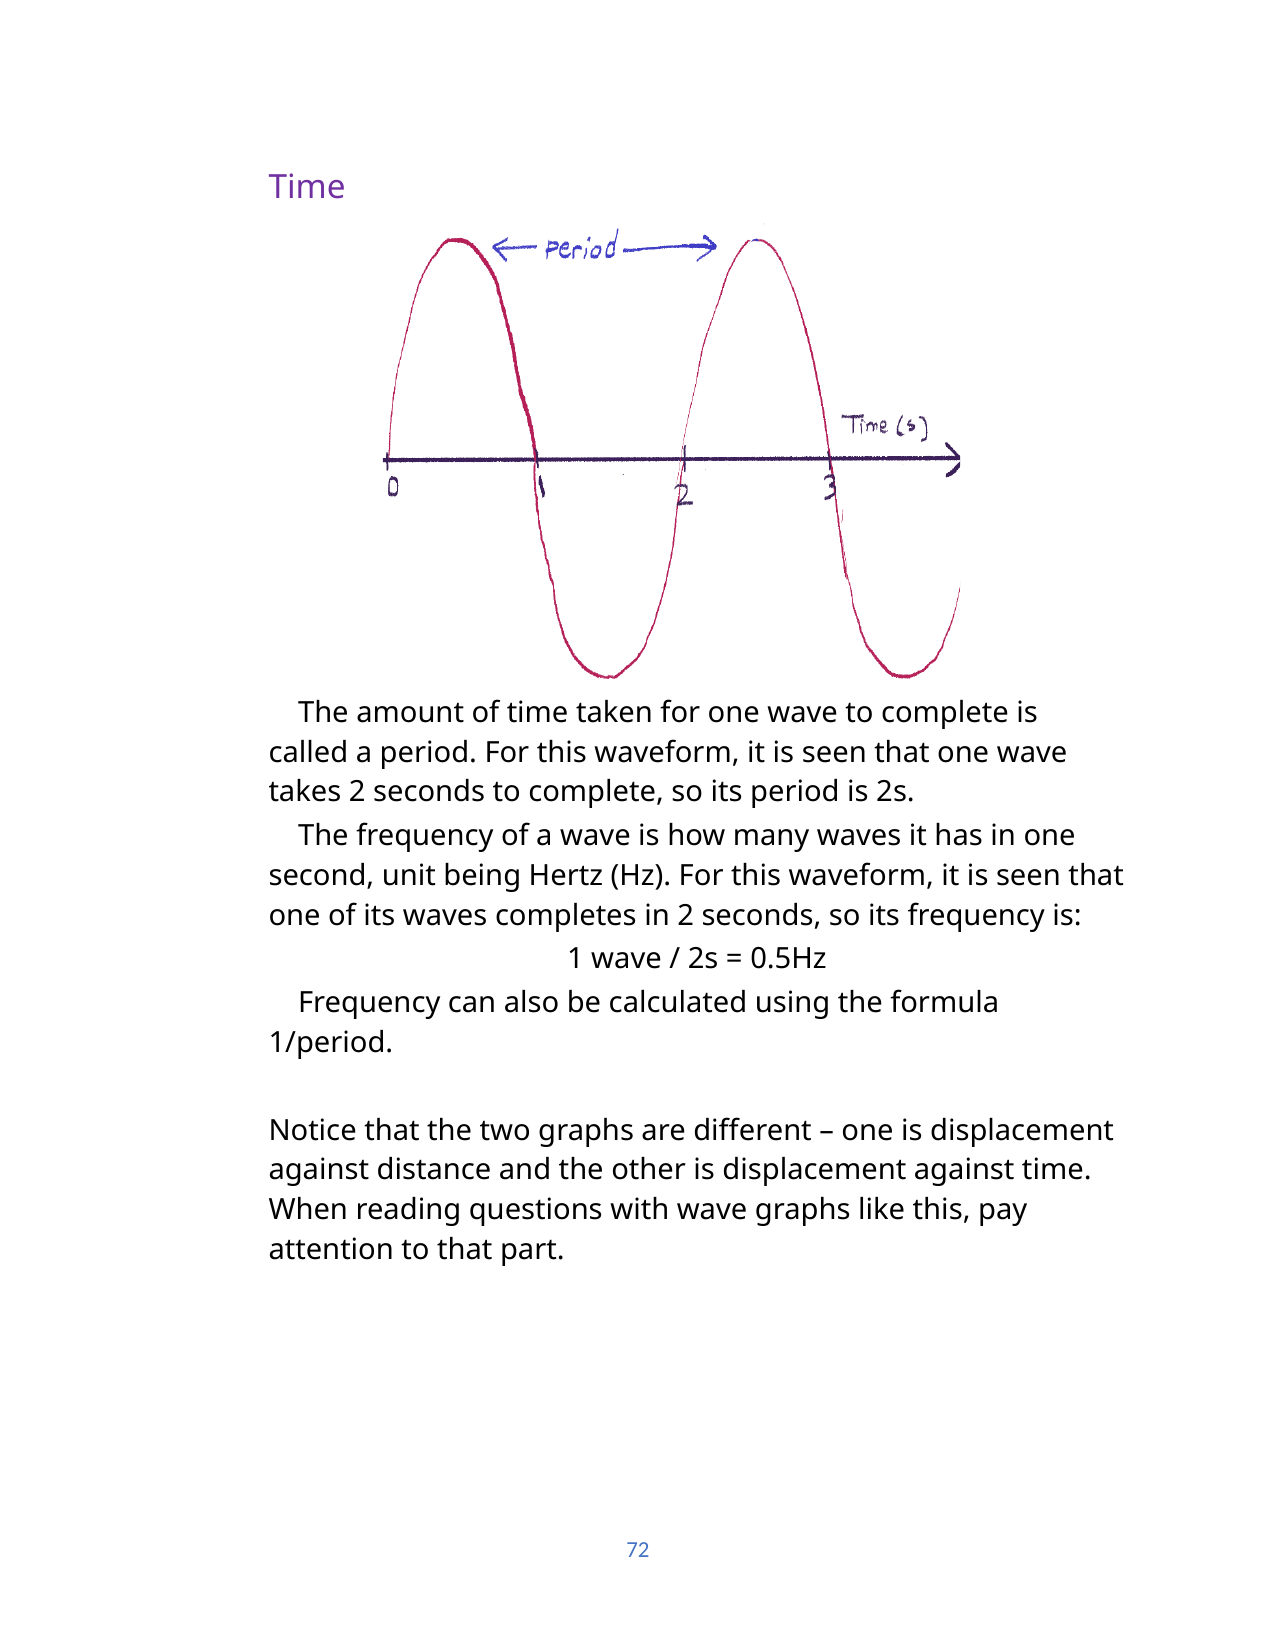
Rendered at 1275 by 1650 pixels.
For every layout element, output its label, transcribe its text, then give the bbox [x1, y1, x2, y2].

subtitle Time [268, 162, 1125, 208]
text 1 wave / 2s = 0.5Hz [268, 938, 1125, 977]
picture [382, 214, 961, 679]
text Frequency can also be calculated using the formula 1/period. [268, 982, 1125, 1061]
text Notice that the two graphs are different – one is displacement against distance and the other is displacement against time. When reading questions with wave graphs like this, pay attention to that part. [268, 1109, 1125, 1268]
text The frequency of a wave is how many waves it has in one second, unit being Hertz (Hz). For this waveform, it is seen that one of its waves completes in 2 seconds, so its frequency is: [268, 814, 1125, 933]
